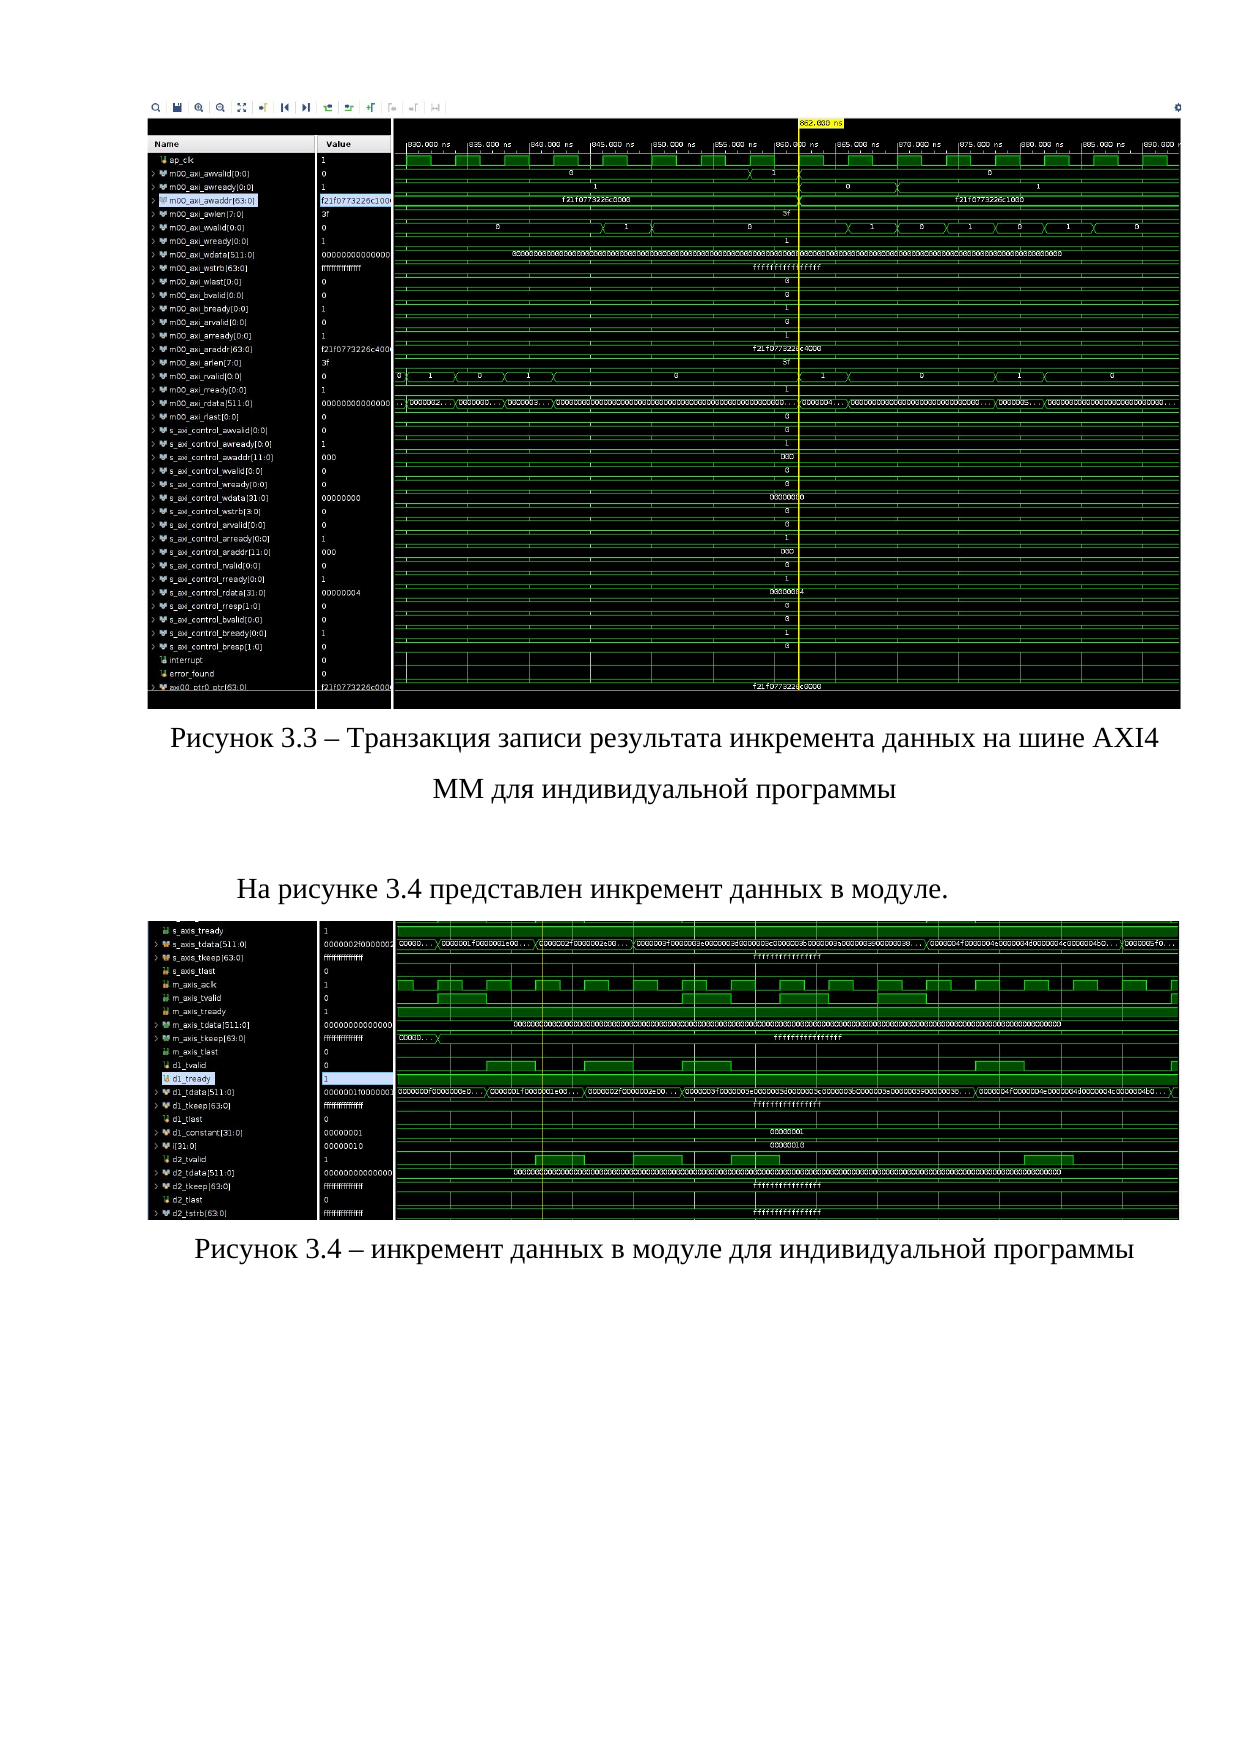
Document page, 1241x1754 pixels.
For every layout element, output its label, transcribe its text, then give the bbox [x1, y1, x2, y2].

text Рисунок 3.4 – инкремент данных в модуле для индивидуальной программы [148, 1231, 1181, 1265]
text На рисунке 3.4 представлен инкремент данных в модуле. [148, 871, 1181, 905]
text Рисунок 3.3 – Транзакция записи результата инкремента данных на шине AXI4 MM для индивидуальной программы [148, 721, 1181, 804]
